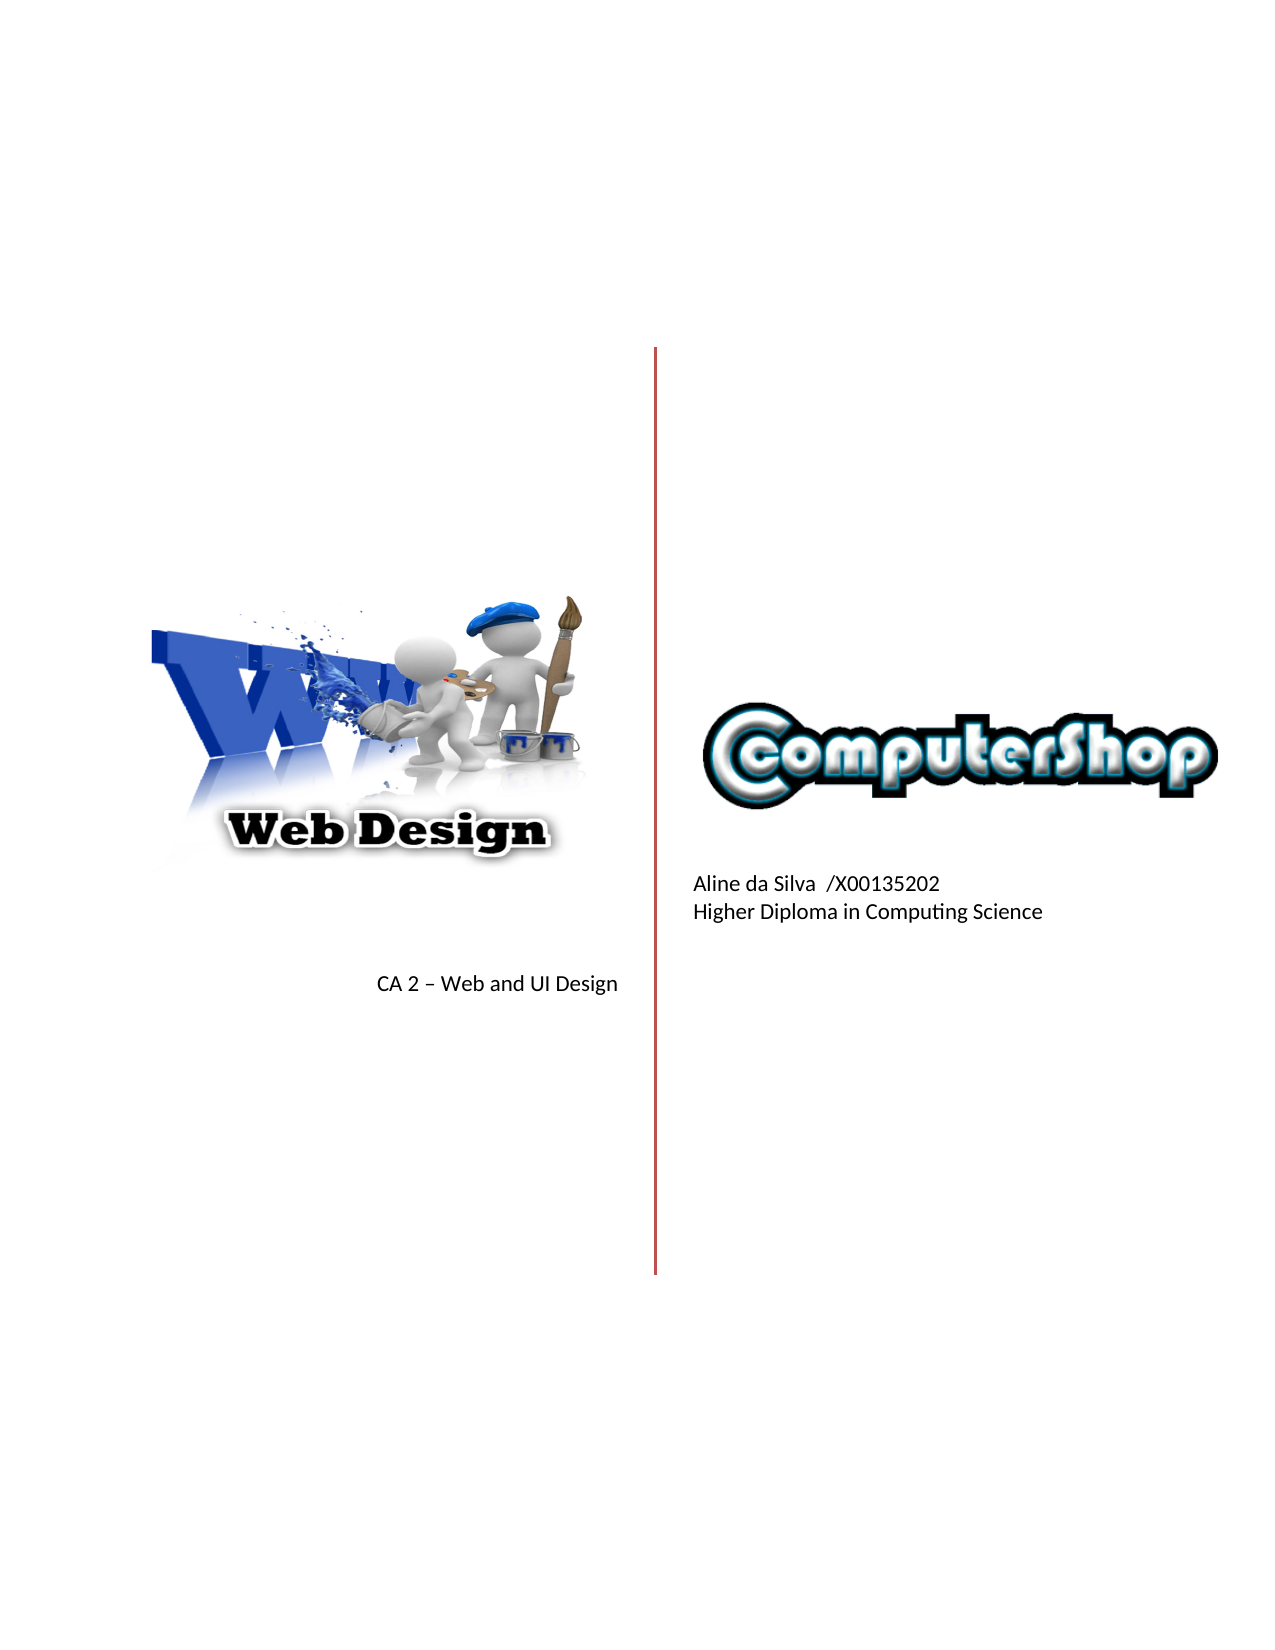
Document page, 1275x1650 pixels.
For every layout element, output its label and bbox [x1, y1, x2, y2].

picture [693, 696, 1227, 816]
picture [115, 564, 619, 944]
